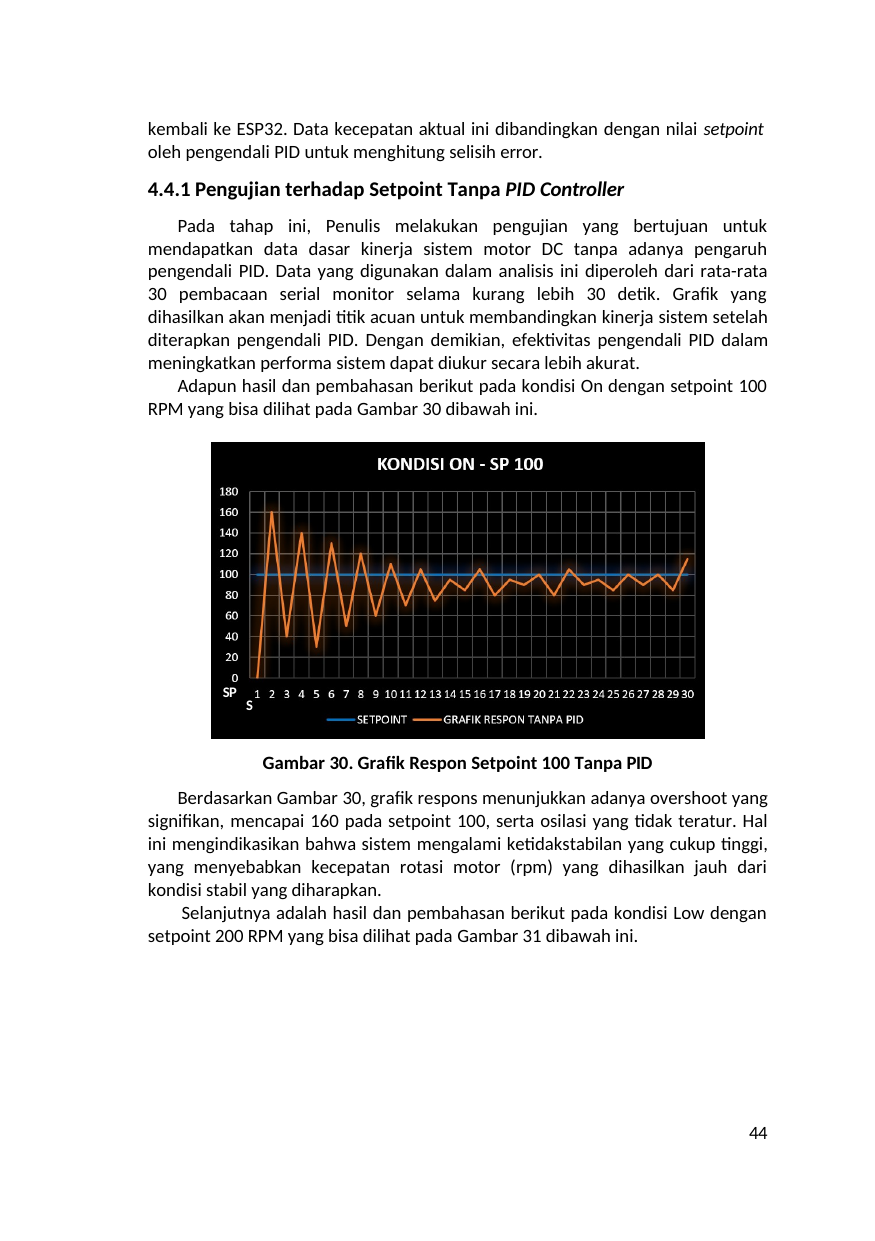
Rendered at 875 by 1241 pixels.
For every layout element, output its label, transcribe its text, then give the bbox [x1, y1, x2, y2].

picture [211, 442, 705, 739]
text kembali ke ESP32. Data kecepatan aktual ini dibandingkan dengan nilai setpoint [148, 117, 786, 140]
text Berdasarkan Gambar 30, grafik respons menunjukkan adanya overshoot yang signifikan, mencapai 160 pada setpoint 100, serta osilasi yang tidak teratur. Hal ini mengindikasikan bahwa sistem mengalami ketidakstabilan yang cukup tinggi, yang menyebabkan kecepatan rotasi motor (rpm) yang dihasilkan jauh dari kondisi stabil yang diharapkan. [148, 786, 768, 901]
text Selanjutnya adalah hasil dan pembahasan berikut pada kondisi Low dengan setpoint 200 RPM yang bisa dilihat pada Gambar 31 dibawah ini. [148, 901, 767, 947]
text oleh pengendali PID untuk menghitung selisih error. [148, 141, 786, 163]
text Pada tahap ini, Penulis melakukan pengujian yang bertujuan untuk mendapatkan data dasar kinerja sistem motor DC tanpa adanya pengaruh pengendali PID. Data yang digunakan dalam analisis ini diperoleh dari rata-rata 30 pembacaan serial monitor selama kurang lebih 30 detik. Grafik yang dihasilkan akan menjadi titik acuan untuk membandingkan kinerja sistem setelah diterapkan pengendali PID. Dengan demikian, efektivitas pengendali PID dalam meningkatkan performa sistem dapat diukur secara lebih akurat. [148, 214, 768, 374]
list Pengujian terhadap Setpoint Tanpa PID Controller [148, 176, 786, 201]
text Adapun hasil dan pembahasan berikut pada kondisi On dengan setpoint 100 RPM yang bisa dilihat pada Gambar 30 dibawah ini. [148, 374, 767, 420]
